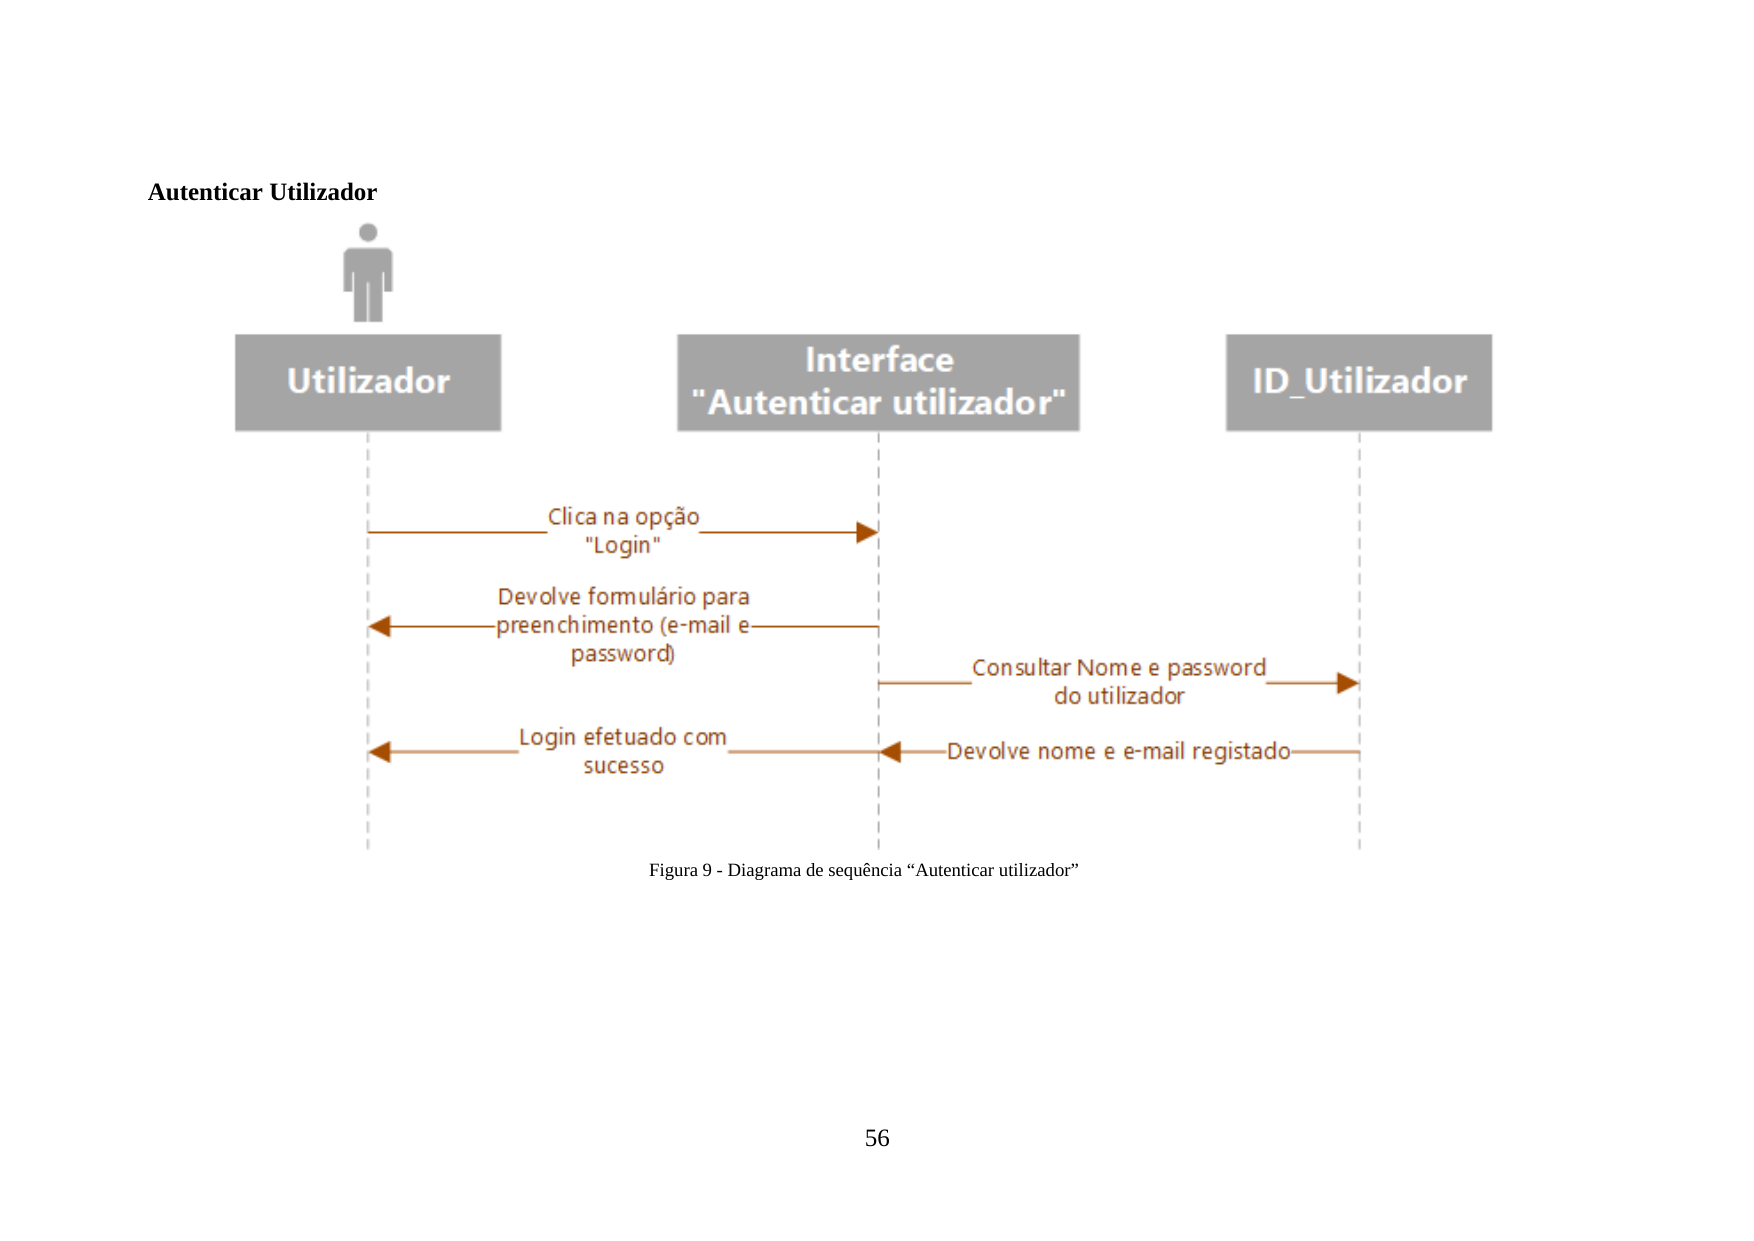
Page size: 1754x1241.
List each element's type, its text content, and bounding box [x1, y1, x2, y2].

text Autenticar Utilizador [148, 177, 1606, 206]
picture [232, 221, 1496, 850]
